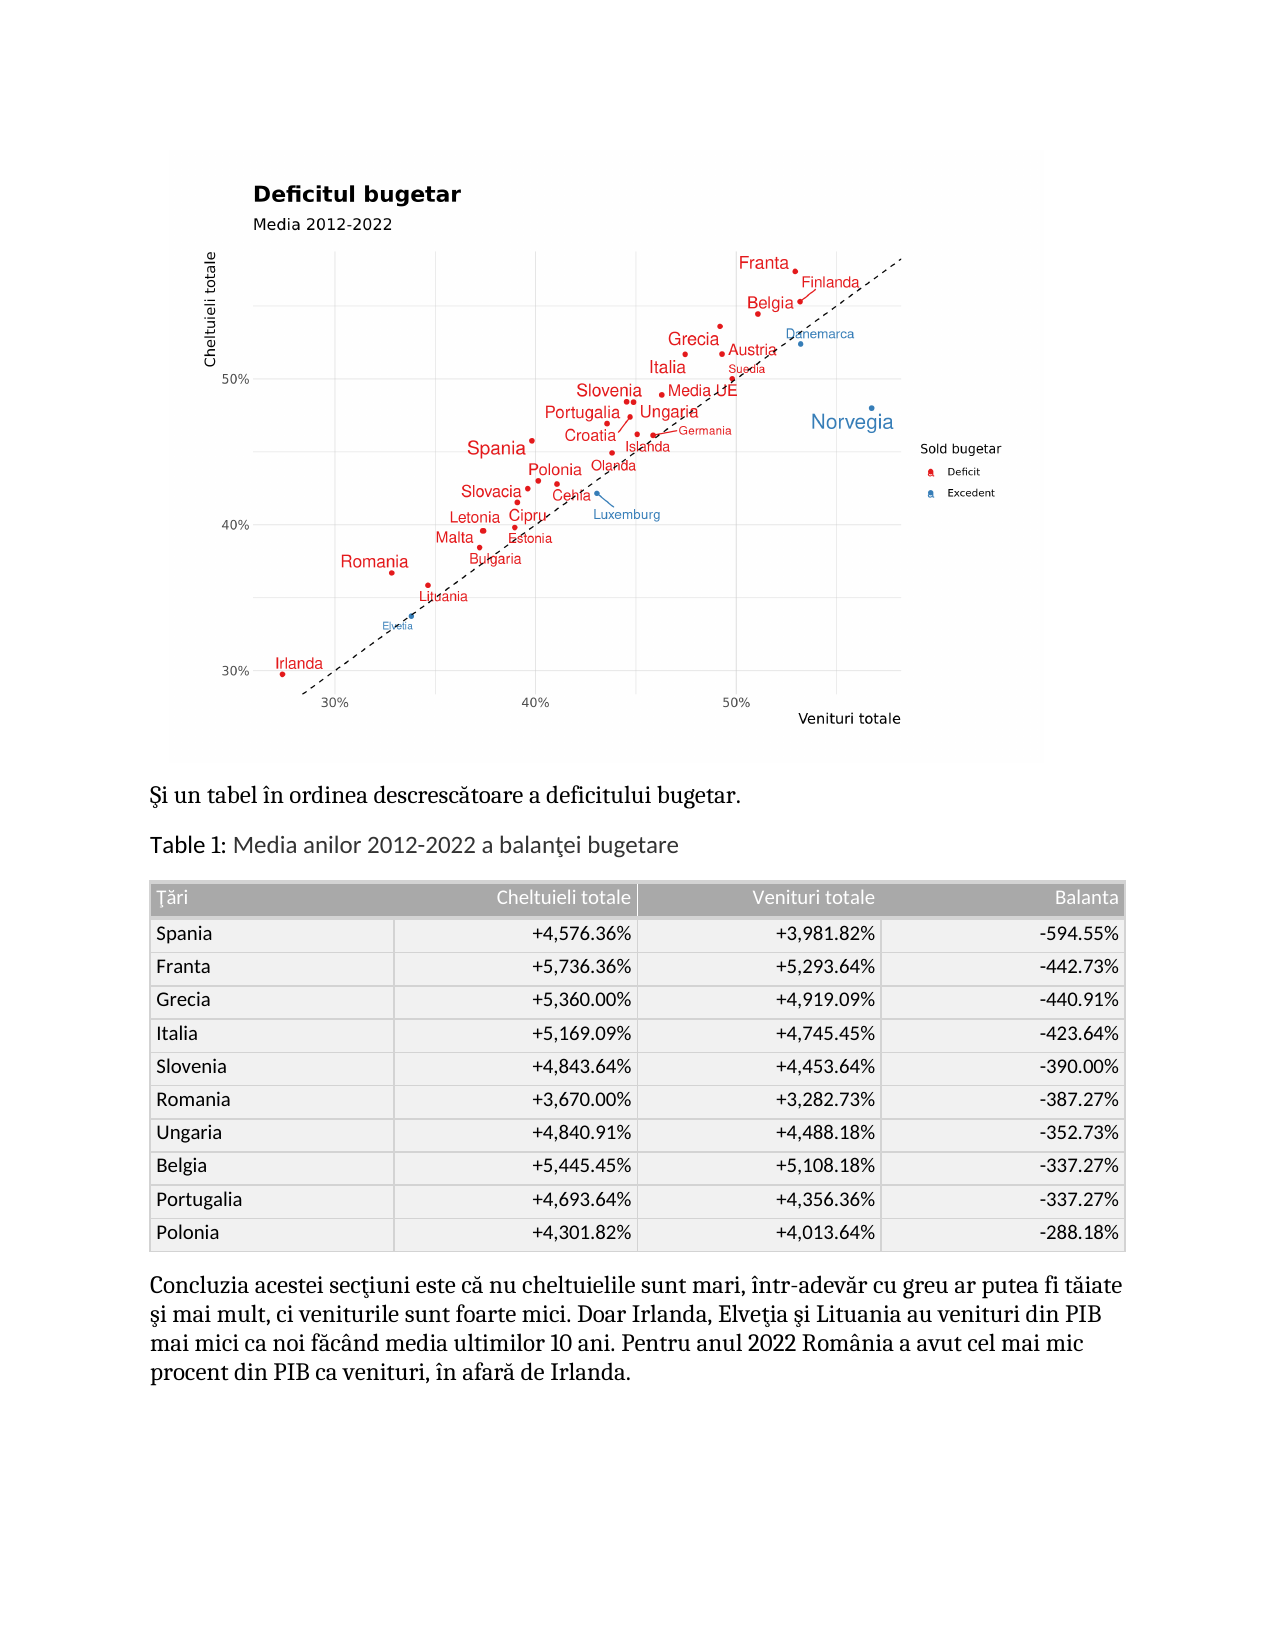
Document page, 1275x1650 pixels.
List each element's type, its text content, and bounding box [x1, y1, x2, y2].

table_cell Ungaria [151, 1120, 393, 1151]
table_cell +3,282.73% [638, 1086, 880, 1118]
table_cell Polonia [151, 1219, 393, 1251]
table_cell -440.91% [882, 987, 1124, 1018]
table_cell +5,445.45% [395, 1153, 637, 1184]
table_cell +3,981.82% [638, 920, 880, 952]
table_cell -337.27% [882, 1153, 1124, 1184]
table_cell +4,745.45% [638, 1020, 880, 1051]
table_cell Romania [151, 1086, 393, 1118]
picture [168, 150, 1044, 763]
table_cell +5,108.18% [638, 1153, 880, 1184]
table_header Ţări [151, 884, 394, 916]
table_cell +5,169.09% [395, 1020, 637, 1051]
table_cell Spania [151, 920, 393, 952]
table_cell Slovenia [151, 1053, 393, 1085]
table_cell +4,301.82% [395, 1219, 637, 1251]
table_cell +4,013.64% [638, 1219, 880, 1251]
table_header Venituri totale [638, 884, 881, 916]
table_cell -442.73% [882, 953, 1124, 985]
table_cell Grecia [151, 987, 393, 1018]
table_cell +4,576.36% [395, 920, 637, 952]
table_cell +5,736.36% [395, 953, 637, 985]
table_cell -423.64% [882, 1020, 1124, 1051]
table_cell +3,670.00% [395, 1086, 637, 1118]
table_cell +4,356.36% [638, 1186, 880, 1218]
text Şi un tabel în ordinea descrescătoare a deficitului bugetar. [150, 781, 1125, 810]
table_header Cheltuieli totale [394, 884, 637, 916]
table_cell +4,840.91% [395, 1120, 637, 1151]
table_cell -288.18% [882, 1219, 1124, 1251]
table_cell +5,293.64% [638, 953, 880, 985]
table_cell -352.73% [882, 1120, 1124, 1151]
table_cell +4,488.18% [638, 1120, 880, 1151]
table_cell Belgia [151, 1153, 393, 1184]
table_cell -337.27% [882, 1186, 1124, 1218]
table_cell +5,360.00% [395, 987, 637, 1018]
text Concluzia acestei secţiuni este că nu cheltuielile sunt mari, într-adevăr cu greu ar putea fi tăiate şi mai mult, ci veniturile sunt foarte mici. Doar Irlanda, Elveţia şi Lituania au venituri din PIB mai mici ca noi făcând media ultimilor 10 ani. Pentru anul 2022 România a avut cel mai mic procent din PIB ca venituri, în afară de Irlanda. [150, 1271, 1125, 1386]
table_cell +4,843.64% [395, 1053, 637, 1085]
table_cell Italia [151, 1020, 393, 1051]
table_cell +4,919.09% [638, 987, 880, 1018]
table_cell -387.27% [882, 1086, 1124, 1118]
table_header Balanta [881, 884, 1124, 916]
table_cell +4,693.64% [395, 1186, 637, 1218]
table_cell Franta [151, 953, 393, 985]
table_cell -594.55% [882, 920, 1124, 952]
table_cell +4,453.64% [638, 1053, 880, 1085]
table_cell Portugalia [151, 1186, 393, 1218]
table_cell -390.00% [882, 1053, 1124, 1085]
